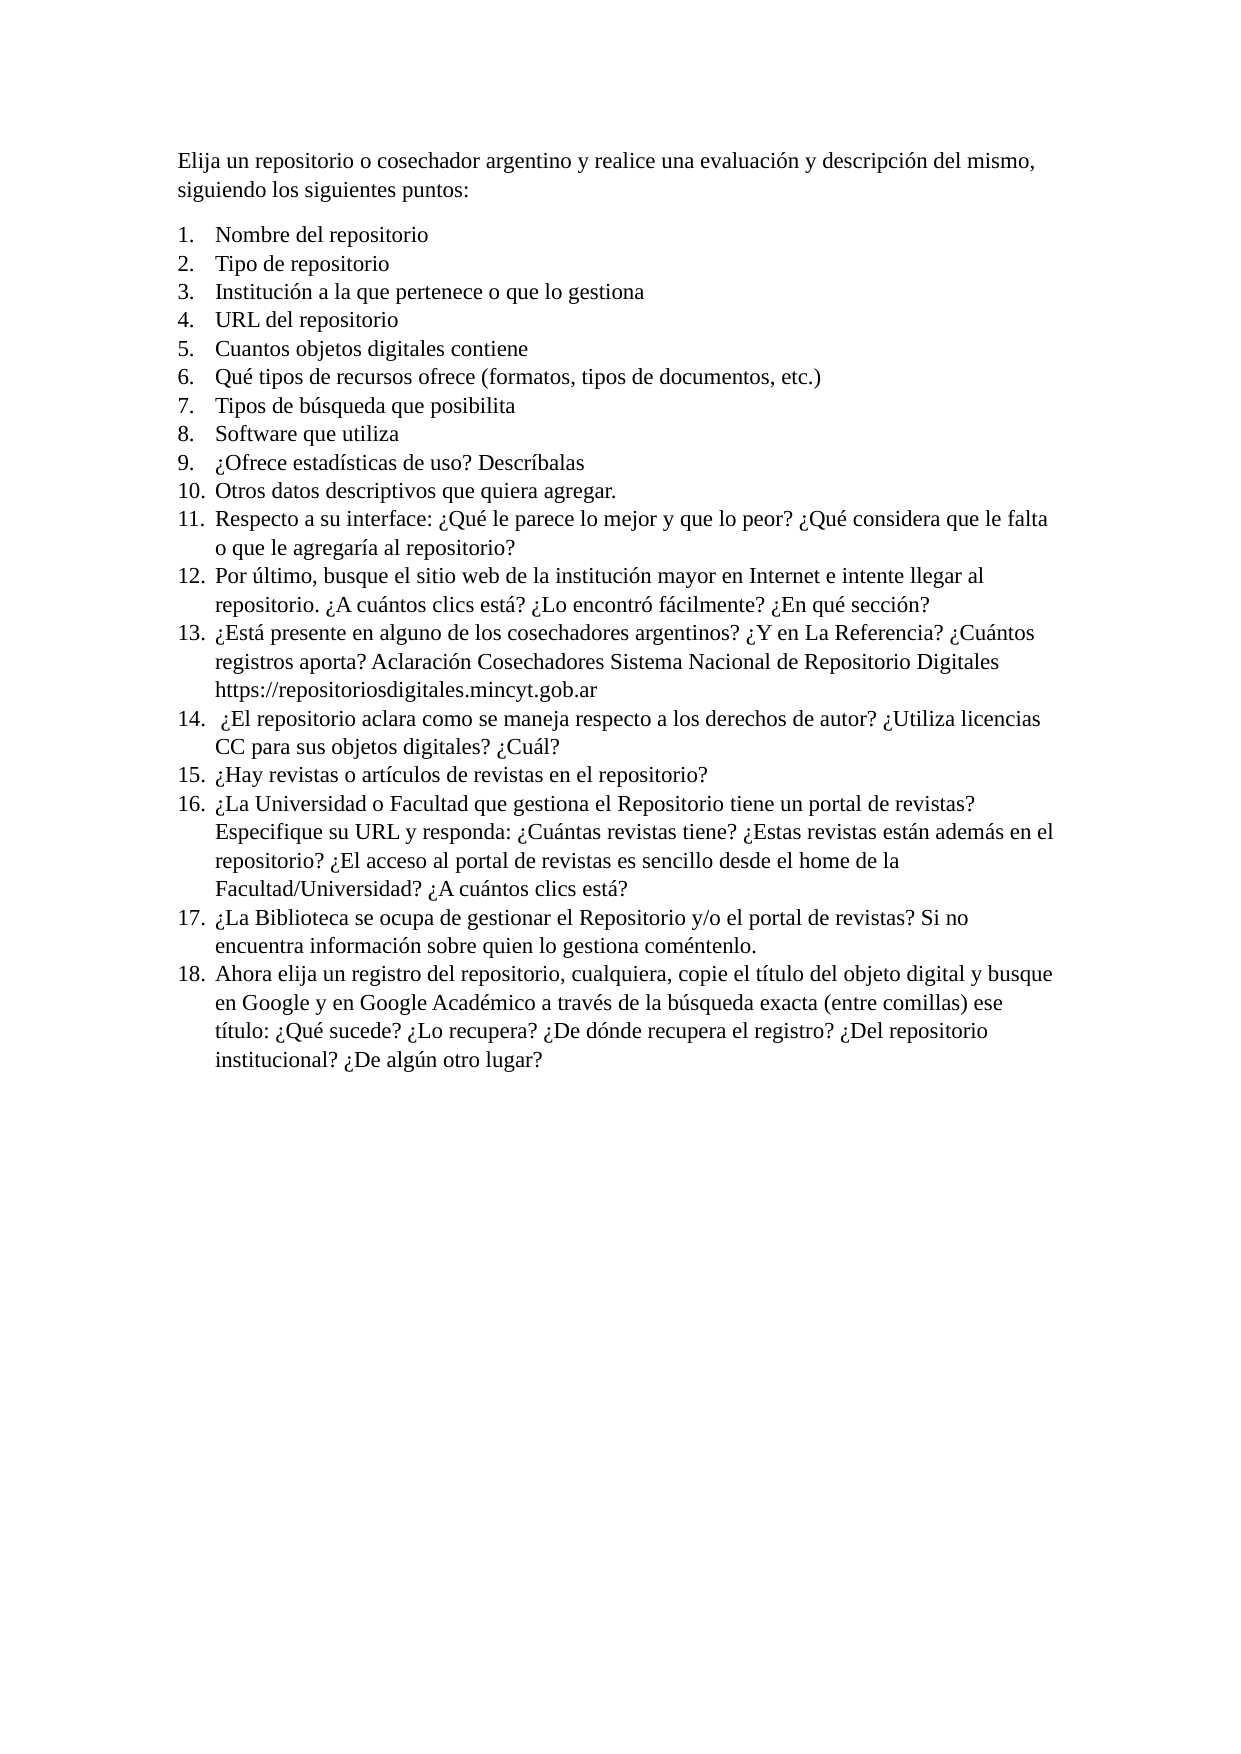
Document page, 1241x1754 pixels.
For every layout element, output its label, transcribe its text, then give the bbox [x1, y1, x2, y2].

list Cuantos objetos digitales contiene [177, 335, 1063, 361]
list Tipo de repositorio [177, 249, 1063, 276]
list https://repositoriosdigitales.mincyt.gob.ar [215, 676, 1063, 702]
text Elija un repositorio o cosechador argentino y realice una evaluación y descripción del mismo, siguiendo los siguientes puntos: [177, 148, 1063, 202]
list ¿Está presente en alguno de los cosechadores argentinos? ¿Y en La Referencia? ¿Cuántos registros aporta? Aclaración Cosechadores Sistema Nacional de Repositorio Digitales [177, 619, 1063, 674]
list Respecto a su interface: ¿Qué le parece lo mejor y que lo peor? ¿Qué considera que le falta o que le agregaría al repositorio? [177, 506, 1063, 560]
list ¿Ofrece estadísticas de uso? Descríbalas [177, 449, 1063, 475]
list Tipos de búsqueda que posibilita [177, 392, 1063, 418]
list Nombre del repositorio [177, 221, 1063, 247]
list Otros datos descriptivos que quiera agregar. [177, 477, 1063, 503]
list Qué tipos de recursos ofrece (formatos, tipos de documentos, etc.) [177, 363, 1063, 390]
list ¿La Biblioteca se ocupa de gestionar el Repositorio y/o el portal de revistas? Si no encuentra información sobre quien lo gestiona coméntenlo. [177, 904, 1063, 958]
list ¿Hay revistas o artículos de revistas en el repositorio? [177, 761, 1063, 788]
list ¿La Universidad o Facultad que gestiona el Repositorio tiene un portal de revistas? Especifique su URL y responda: ¿Cuántas revistas tiene? ¿Estas revistas están además en el repositorio? ¿El acceso al portal de revistas es sencillo desde el home de la Facultad/Universidad? ¿A cuántos clics está? [177, 790, 1063, 902]
list Por último, busque el sitio web de la institución mayor en Internet e intente llegar al repositorio. ¿A cuántos clics está? ¿Lo encontró fácilmente? ¿En qué sección? [177, 562, 1063, 617]
list URL del repositorio [177, 306, 1063, 333]
list Software que utiliza [177, 420, 1063, 447]
list ¿El repositorio aclara como se maneja respecto a los derechos de autor? ¿Utiliza licencias CC para sus objetos digitales? ¿Cuál? [177, 704, 1063, 759]
list Institución a la que pertenece o que lo gestiona [177, 278, 1063, 304]
list Ahora elija un registro del repositorio, cualquiera, copie el título del objeto digital y busque en Google y en Google Académico a través de la búsqueda exacta (entre comillas) ese título: ¿Qué sucede? ¿Lo recupera? ¿De dónde recupera el registro? ¿Del repositorio institucional? ¿De algún otro lugar? [177, 961, 1063, 1072]
